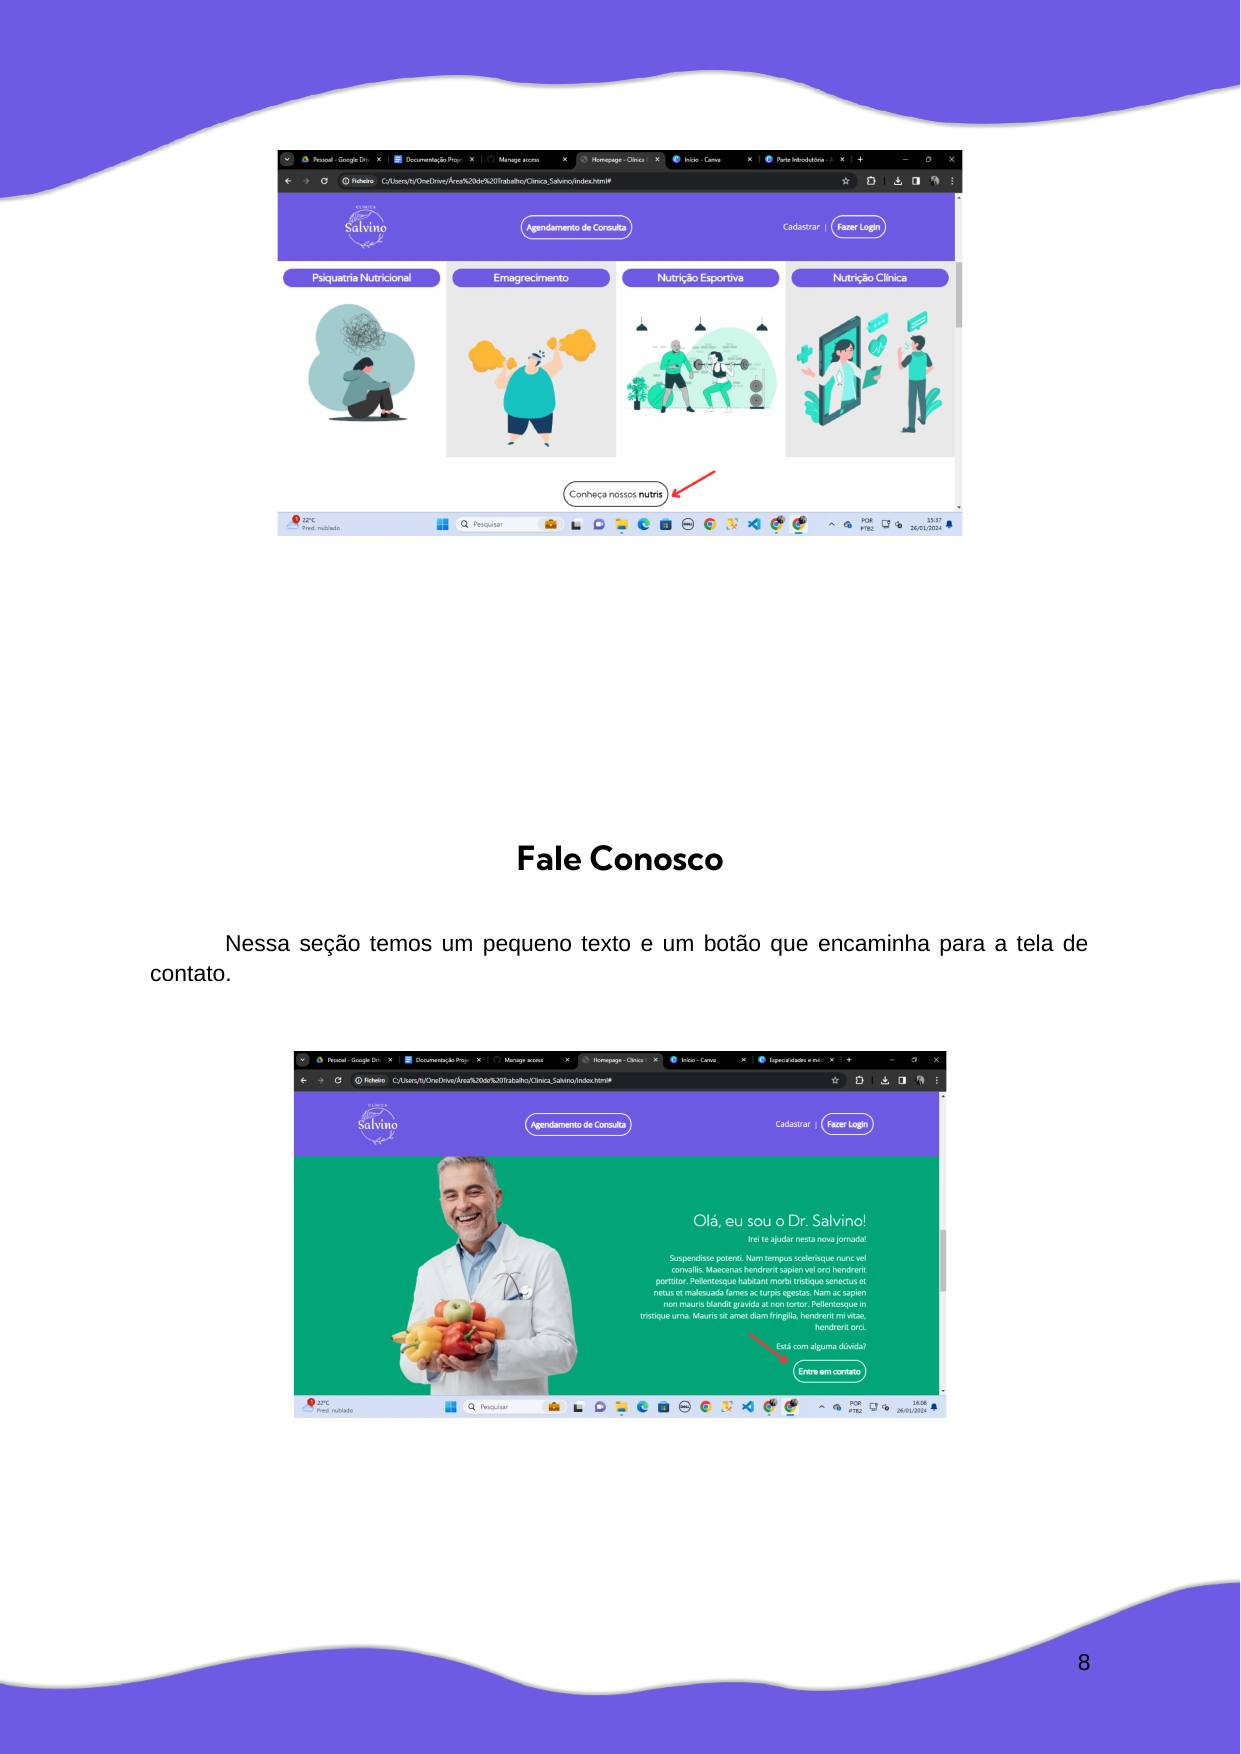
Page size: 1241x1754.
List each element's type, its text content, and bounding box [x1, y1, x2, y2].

picture [0, 1577, 1241, 1754]
picture [293, 1051, 947, 1418]
subtitle Fale Conosco [150, 838, 1090, 918]
text Nessa seção temos um pequeno texto e um botão que encaminha para a tela de contato. [150, 930, 1090, 1017]
picture [0, 0, 1241, 536]
